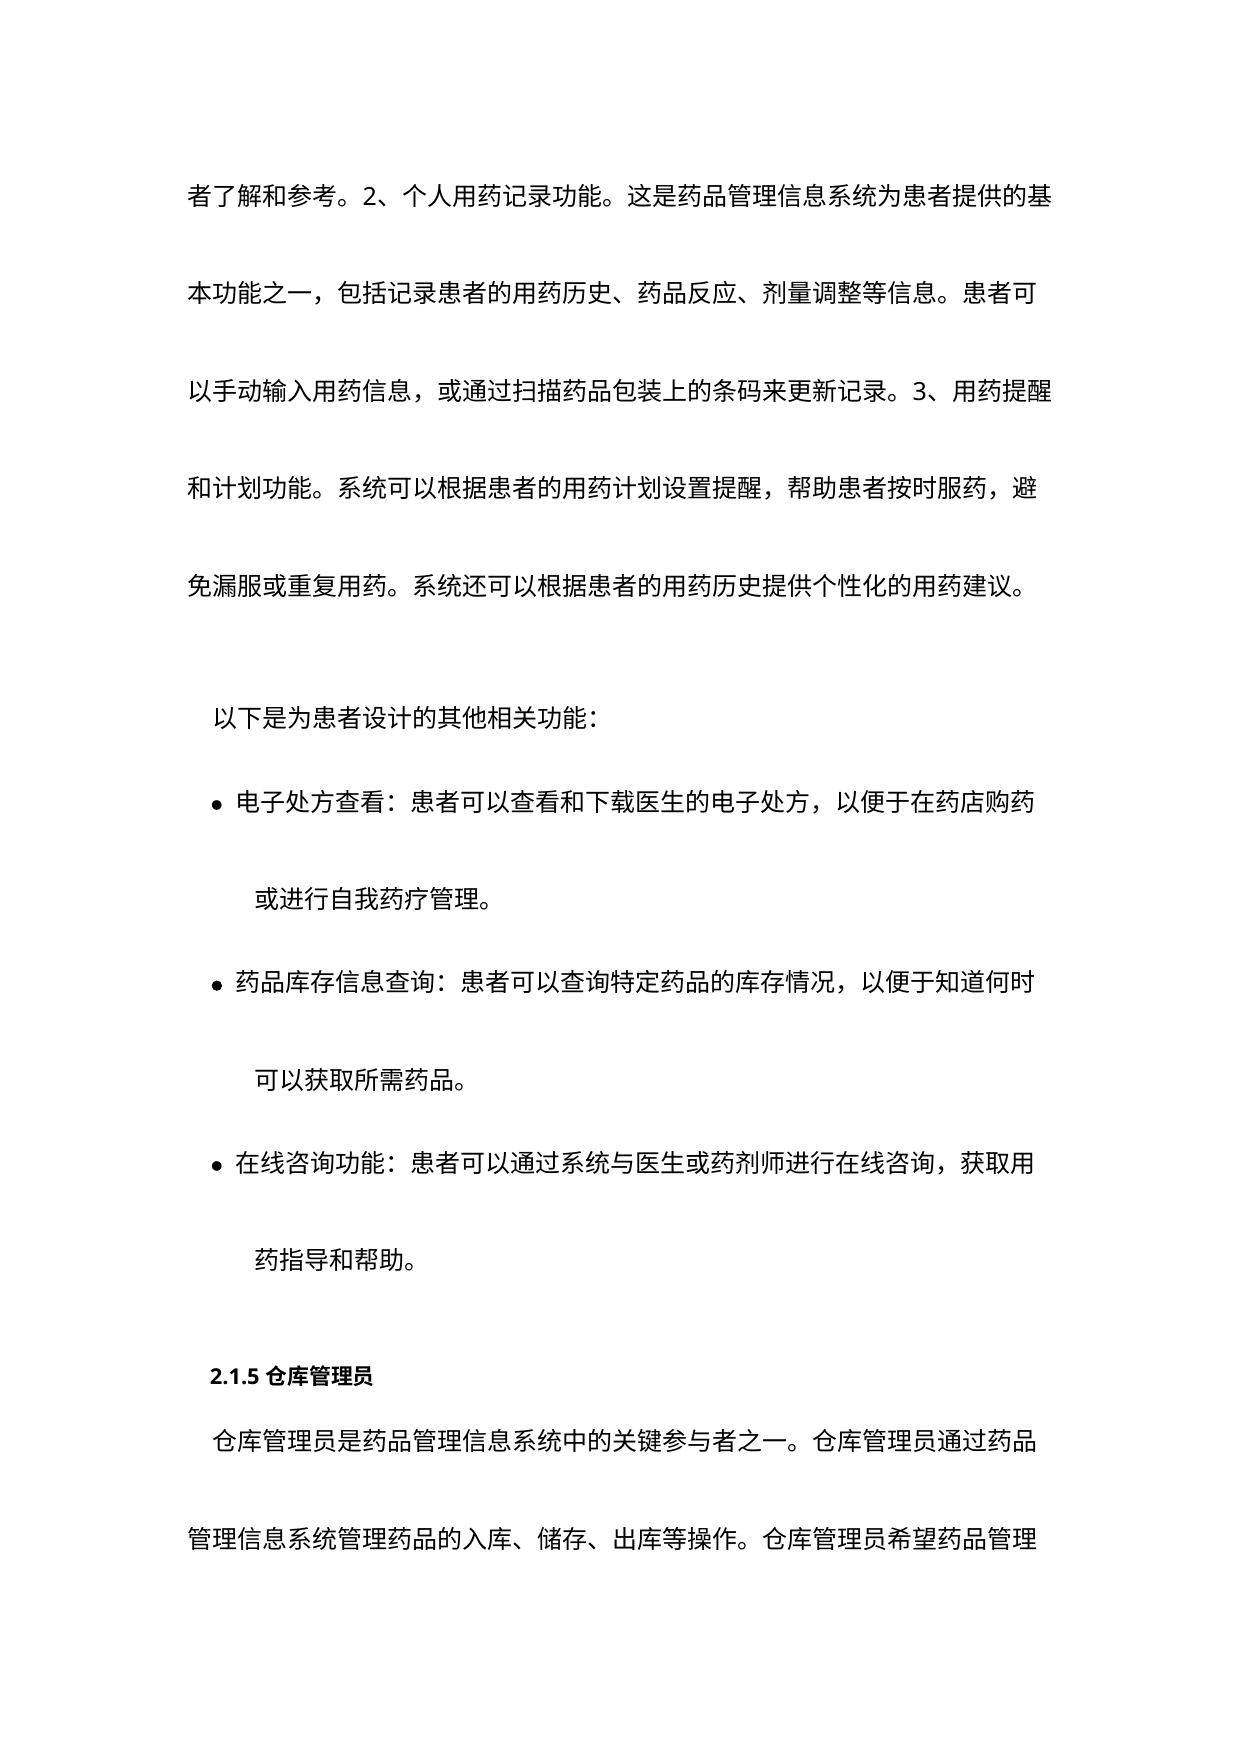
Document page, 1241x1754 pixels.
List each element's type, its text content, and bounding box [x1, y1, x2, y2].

text 2.1.5 仓库管理员 [187, 1359, 1053, 1392]
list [187, 162, 1053, 617]
text 以下是为患者设计的其他相关功能： [187, 684, 1053, 749]
list 药品库存信息查询：患者可以查询特定药品的库存情况，以便于知道何时可以获取所需药品。 [210, 948, 1053, 1111]
list 电子处方查看：患者可以查看和下载医生的电子处方，以便于在药店购药或进行自我药疗管理。 [210, 768, 1053, 930]
list 在线咨询功能：患者可以通过系统与医生或药剂师进行在线咨询，获取用药指导和帮助。 [210, 1129, 1053, 1291]
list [187, 1407, 1053, 1570]
